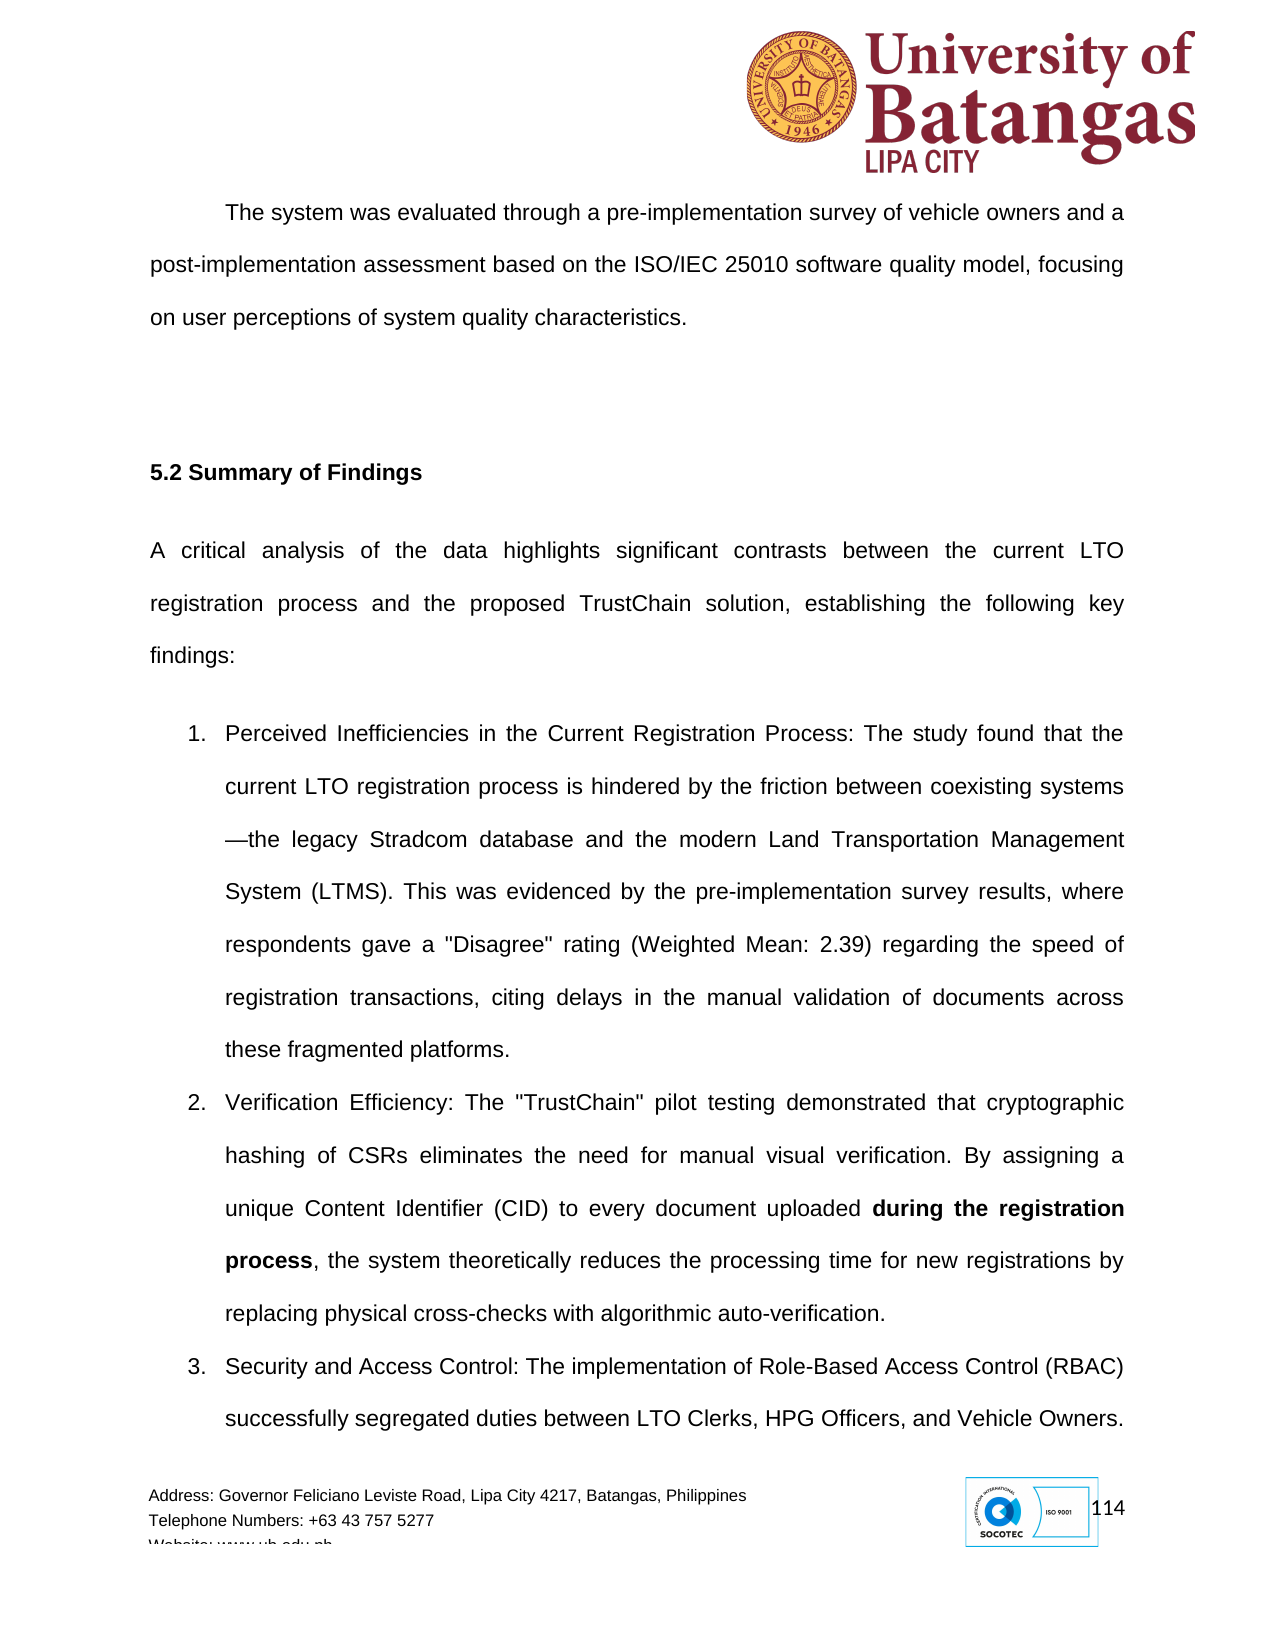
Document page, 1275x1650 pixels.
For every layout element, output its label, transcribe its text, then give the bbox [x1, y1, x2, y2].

picture [965, 1479, 1099, 1545]
text A critical analysis of the data highlights significant contrasts between the current LTO registration process and the proposed TrustChain solution, establishing the following key findings: [150, 537, 1125, 669]
picture [746, 31, 1195, 173]
text 5.2 Summary of Findings [150, 459, 1125, 486]
list Verification Efficiency: The "TrustChain" pilot testing demonstrated that cryptographic hashing of CSRs eliminates the need for manual visual verification. By assigning a unique Content Identifier (CID) to every document uploaded during the registration process, the system theoretically reduces the processing time for new registrations by replacing physical cross-checks with algorithmic auto-verification. [187, 1089, 1125, 1326]
text The system was evaluated through a pre-implementation survey of vehicle owners and a post-implementation assessment based on the ISO/IEC 25010 software quality model, focusing on user perceptions of system quality characteristics. [150, 150, 1125, 330]
list Perceived Inefficiencies in the Current Registration Process: The study found that the current LTO registration process is hindered by the friction between coexisting systems—the legacy Stradcom database and the modern Land Transportation Management System (LTMS). This was evidenced by the pre-implementation survey results, where respondents gave a "Disagree" rating (Weighted Mean: 2.39) regarding the speed of registration transactions, citing delays in the manual validation of documents across these fragmented platforms. [187, 720, 1125, 1063]
